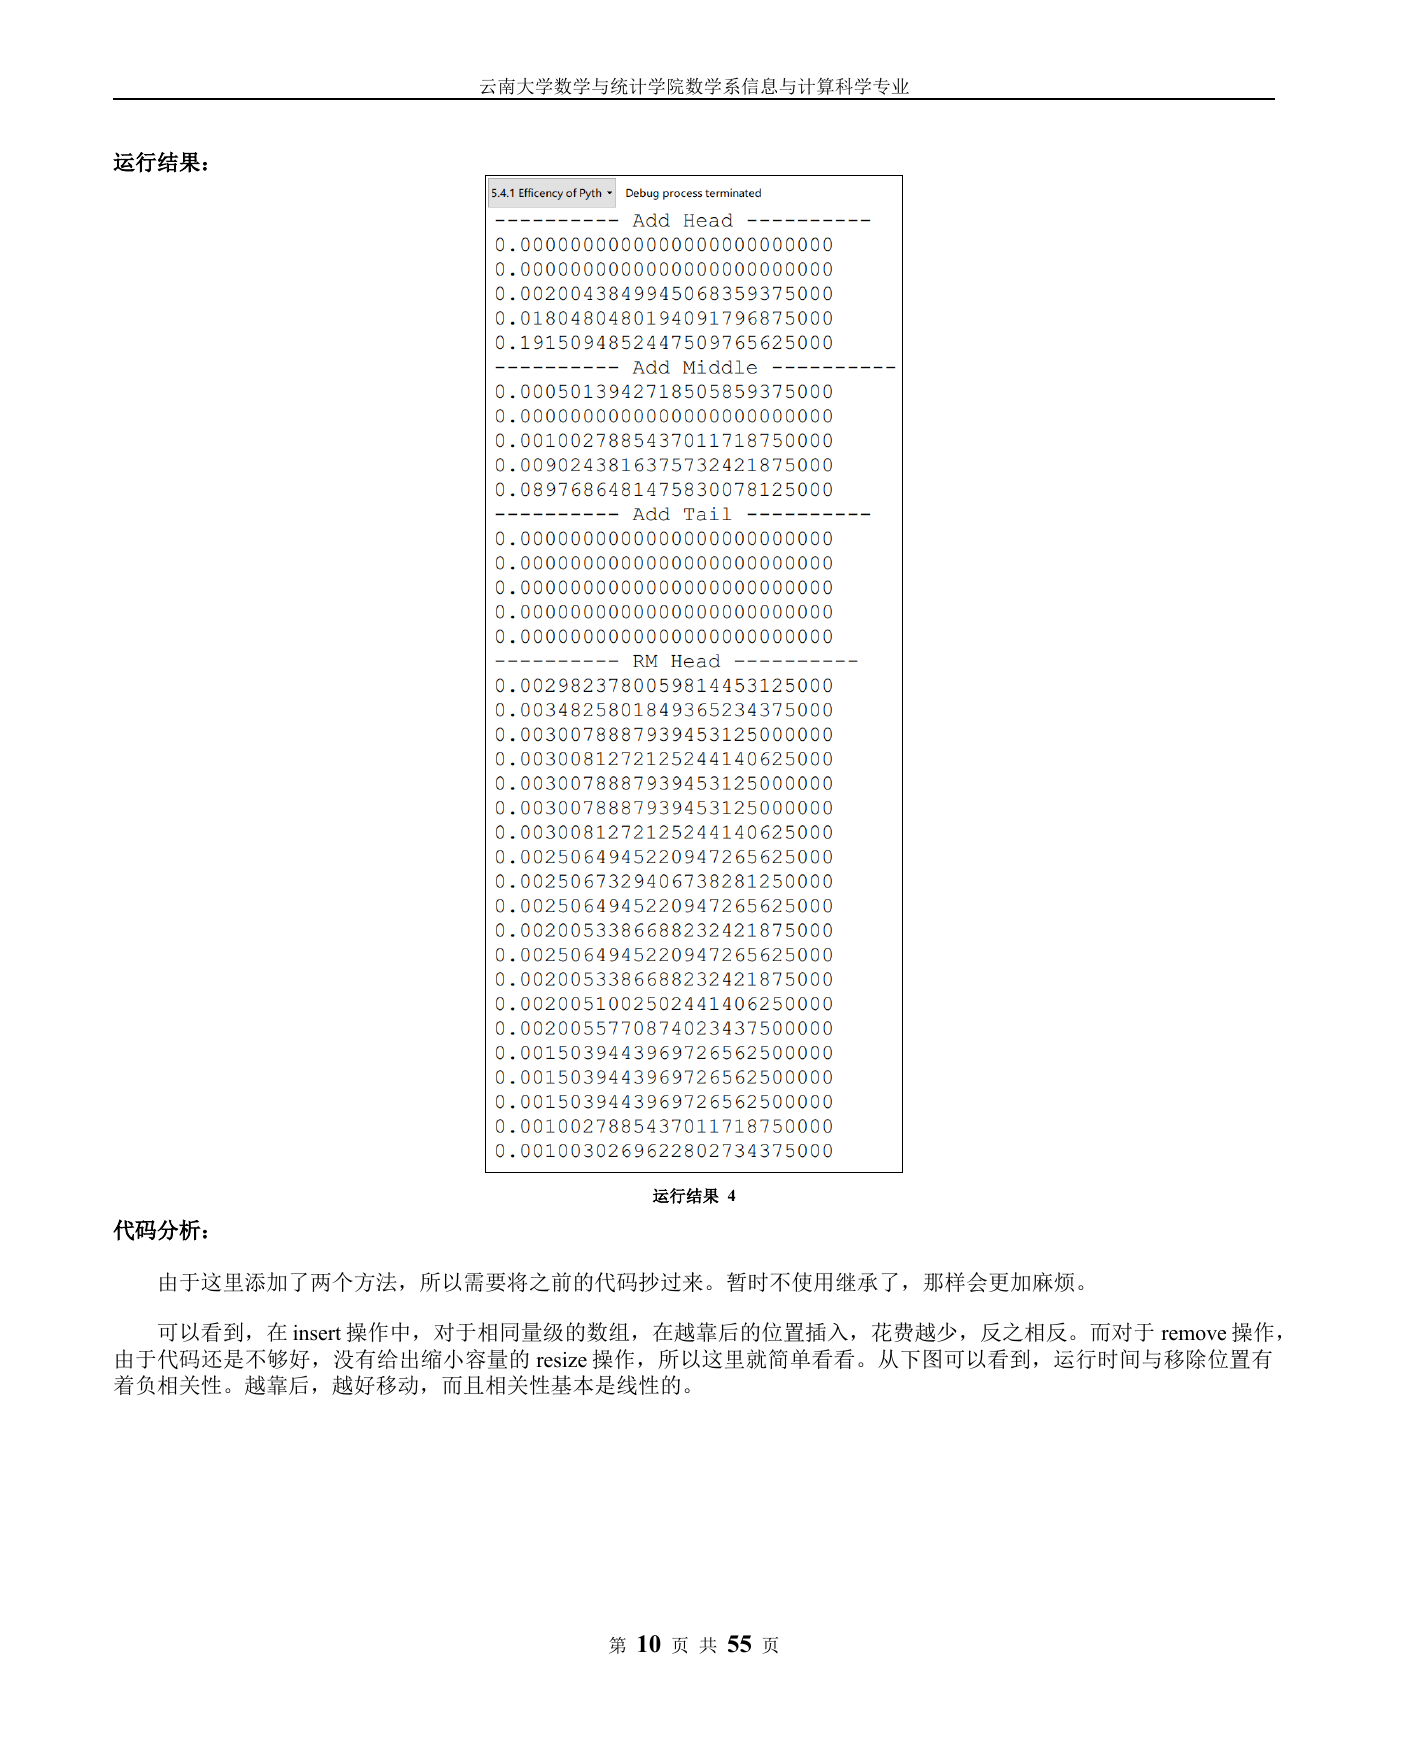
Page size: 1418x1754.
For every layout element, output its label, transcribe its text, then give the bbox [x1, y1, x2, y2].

picture [486, 176, 902, 1172]
text 由于这里添加了两个方法，所以需要将之前的代码抄过来。暂时不使用继承了，那样会更加麻烦。 [113, 1268, 1275, 1293]
text 运行结果 4 [113, 1185, 1275, 1205]
text 代码分析： [113, 1218, 1275, 1243]
text 运行结果： [113, 150, 1275, 175]
text 可以看到，在insert操作中，对于相同量级的数组，在越靠后的位置插入，花费越少，反之相反。而对于remove操作，由于代码还是不够好，没有给出缩小容量的resize操作，所以这里就简单看看。从下图可以看到，运行时间与移除位置有着负相关性。越靠后，越好移动，而且相关性基本是线性的。 [113, 1318, 1275, 1397]
